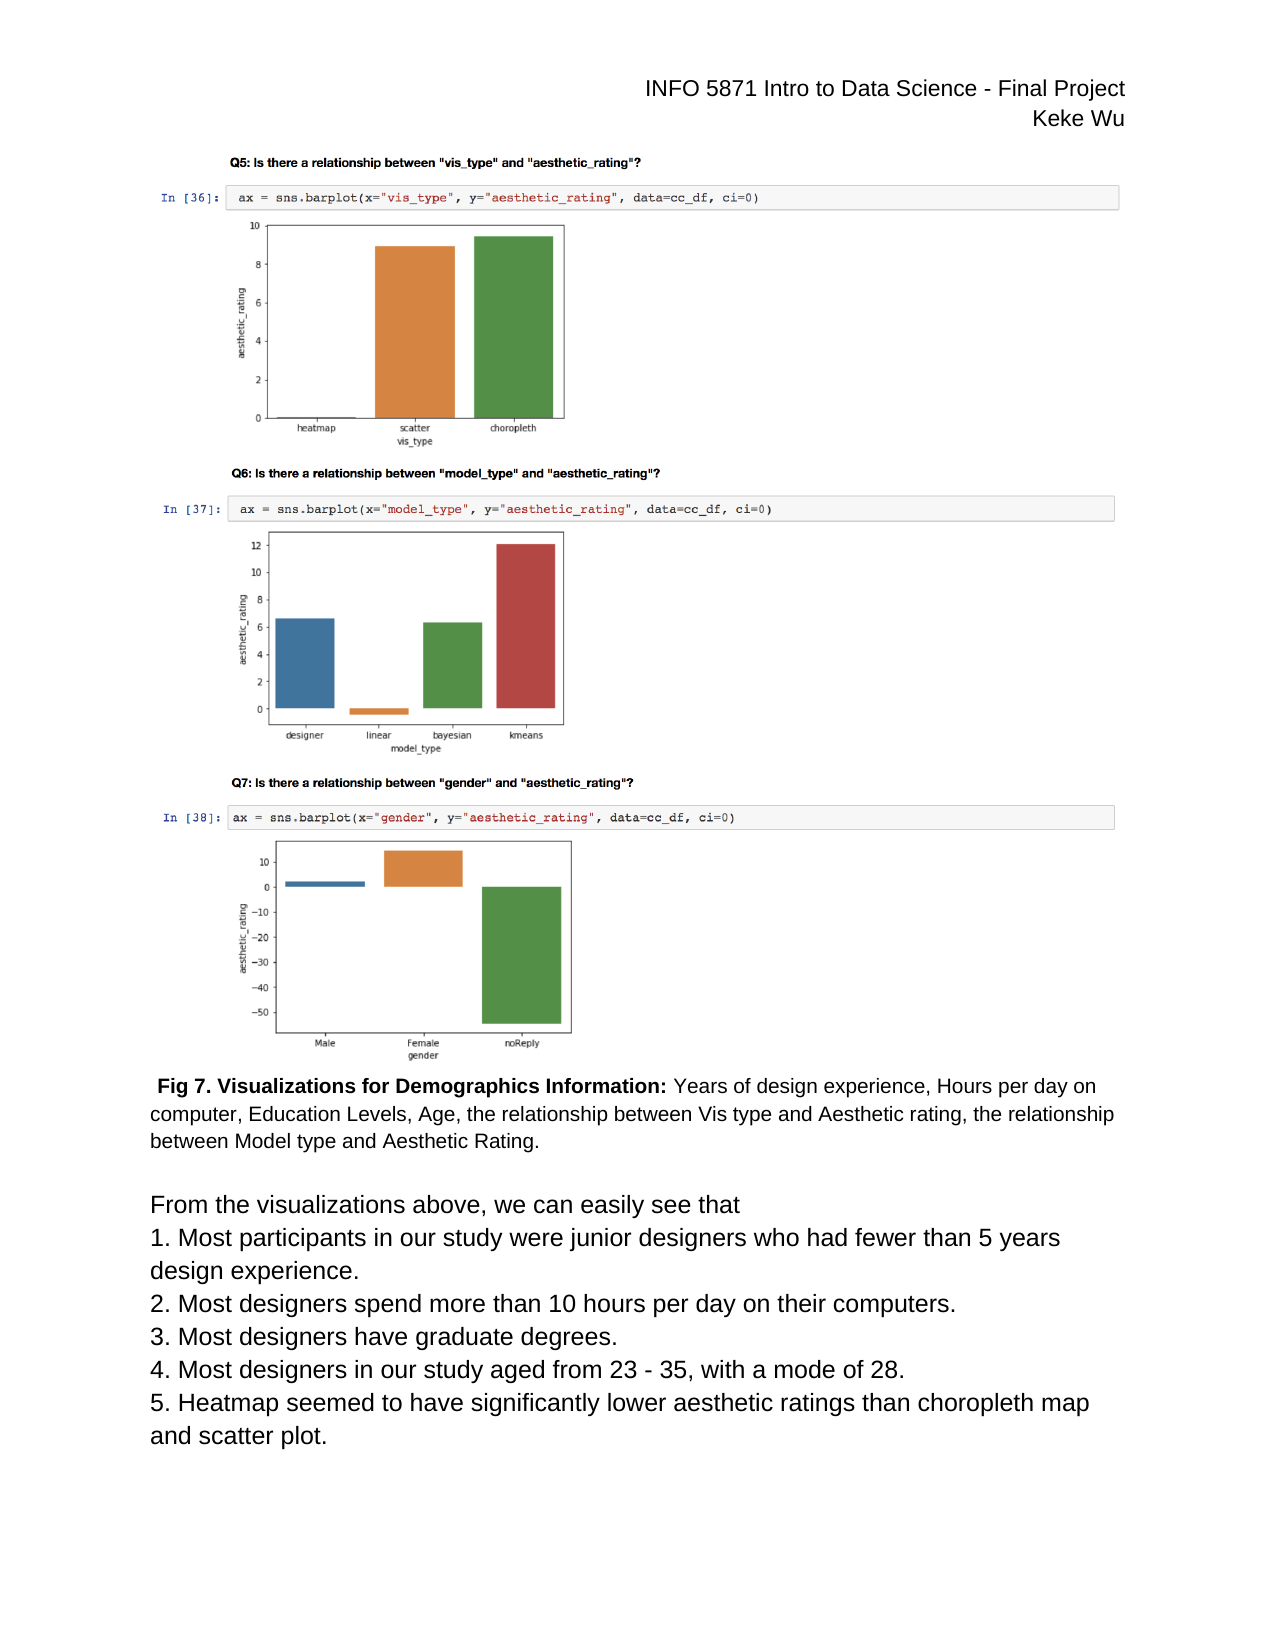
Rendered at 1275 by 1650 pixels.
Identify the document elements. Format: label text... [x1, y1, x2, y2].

picture [150, 462, 1125, 763]
text Fig 7. Visualizations for Demographics Information: Years of design experience, Hours per day on computer, Education Levels, Age, the relationship between Vis type and Aesthetic rating, the relationship between Model type and Aesthetic Rating. [150, 1074, 1125, 1153]
text 4. Most designers in our study aged from 23 - 35, with a mode of 28. [150, 1355, 1125, 1384]
text 2. Most designers spend more than 10 hours per day on their computers. [150, 1289, 1125, 1318]
text From the visualizations above, we can easily see that [150, 1190, 1125, 1219]
picture [150, 766, 1125, 1071]
text 3. Most designers have graduate degrees. [150, 1322, 1125, 1351]
text 1. Most participants in our study were junior designers who had fewer than 5 years design experience. [150, 1223, 1125, 1285]
picture [150, 150, 1128, 459]
text 5. Heatmap seemed to have significantly lower aesthetic ratings than choropleth map and scatter plot. [150, 1388, 1125, 1450]
